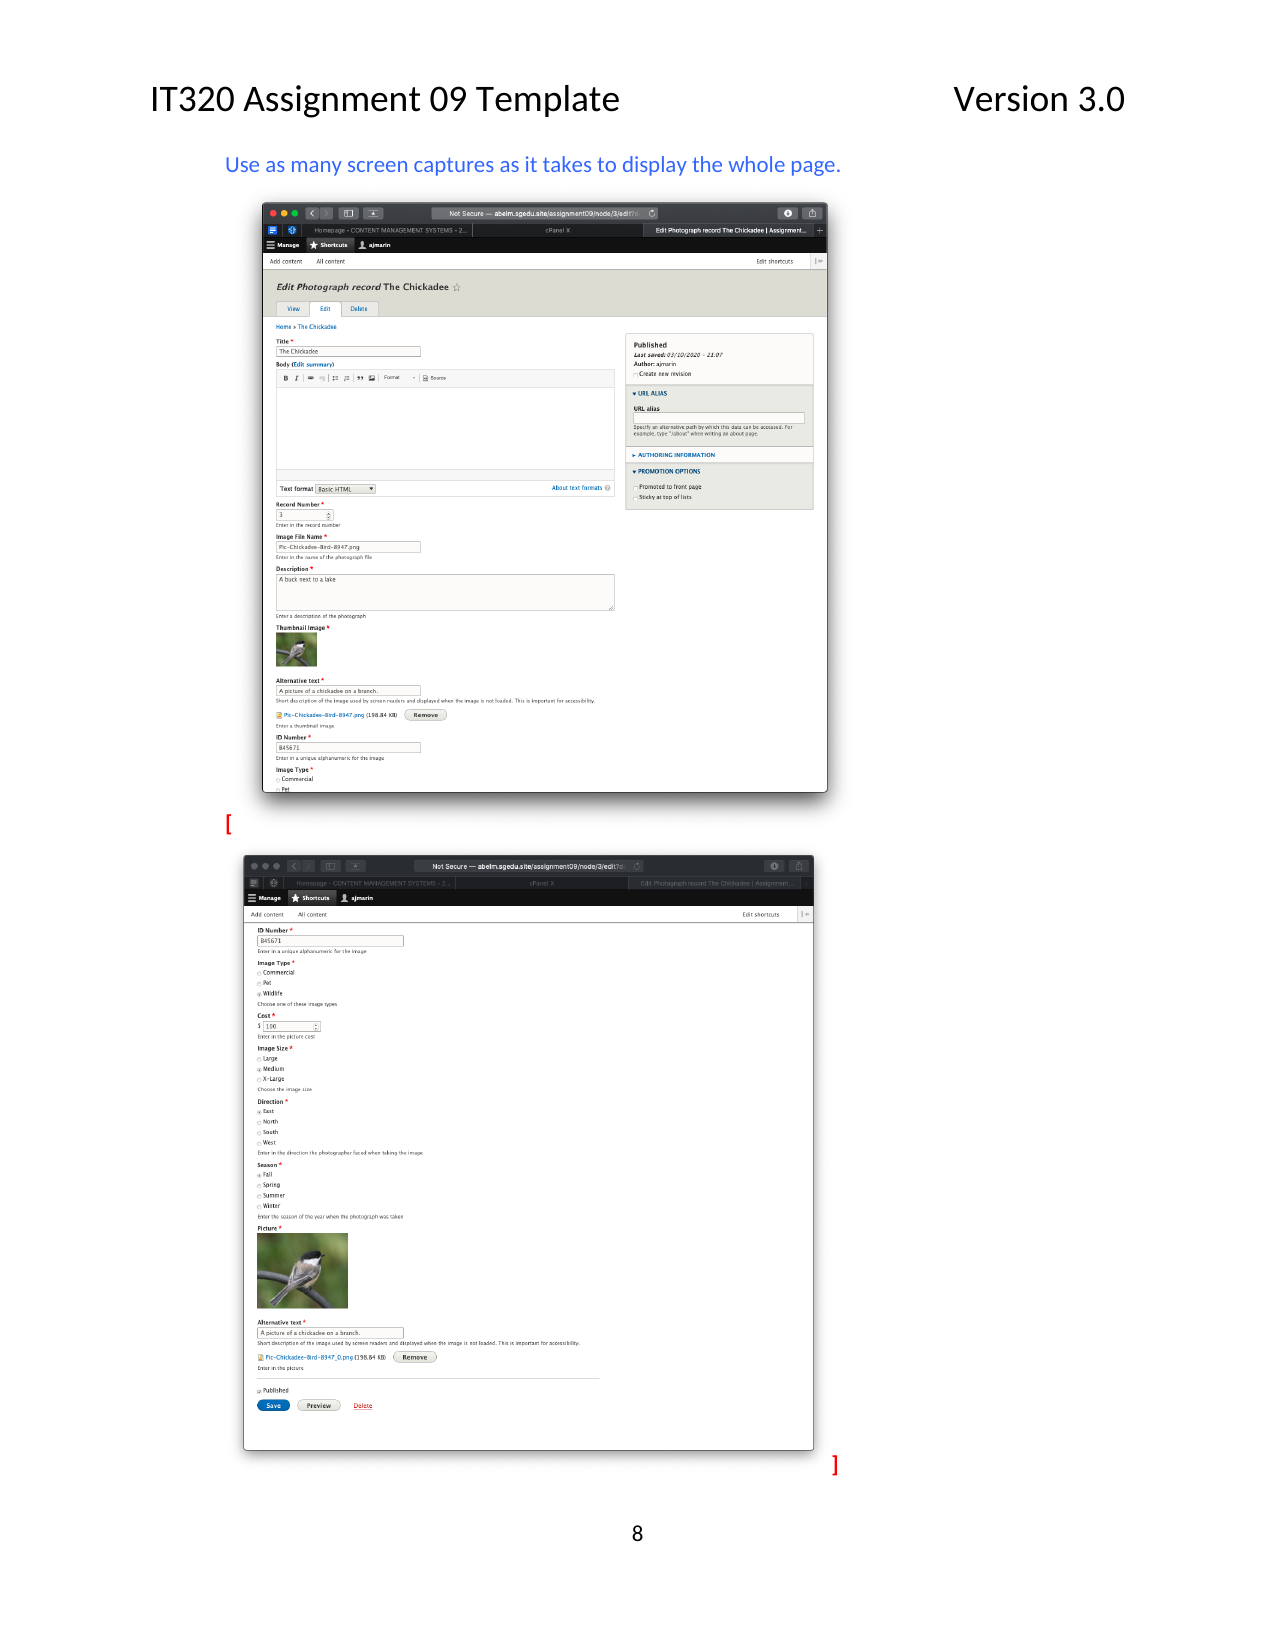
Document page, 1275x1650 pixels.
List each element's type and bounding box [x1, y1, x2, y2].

list [187, 150, 1125, 1478]
picture [232, 182, 857, 832]
picture [225, 841, 832, 1473]
